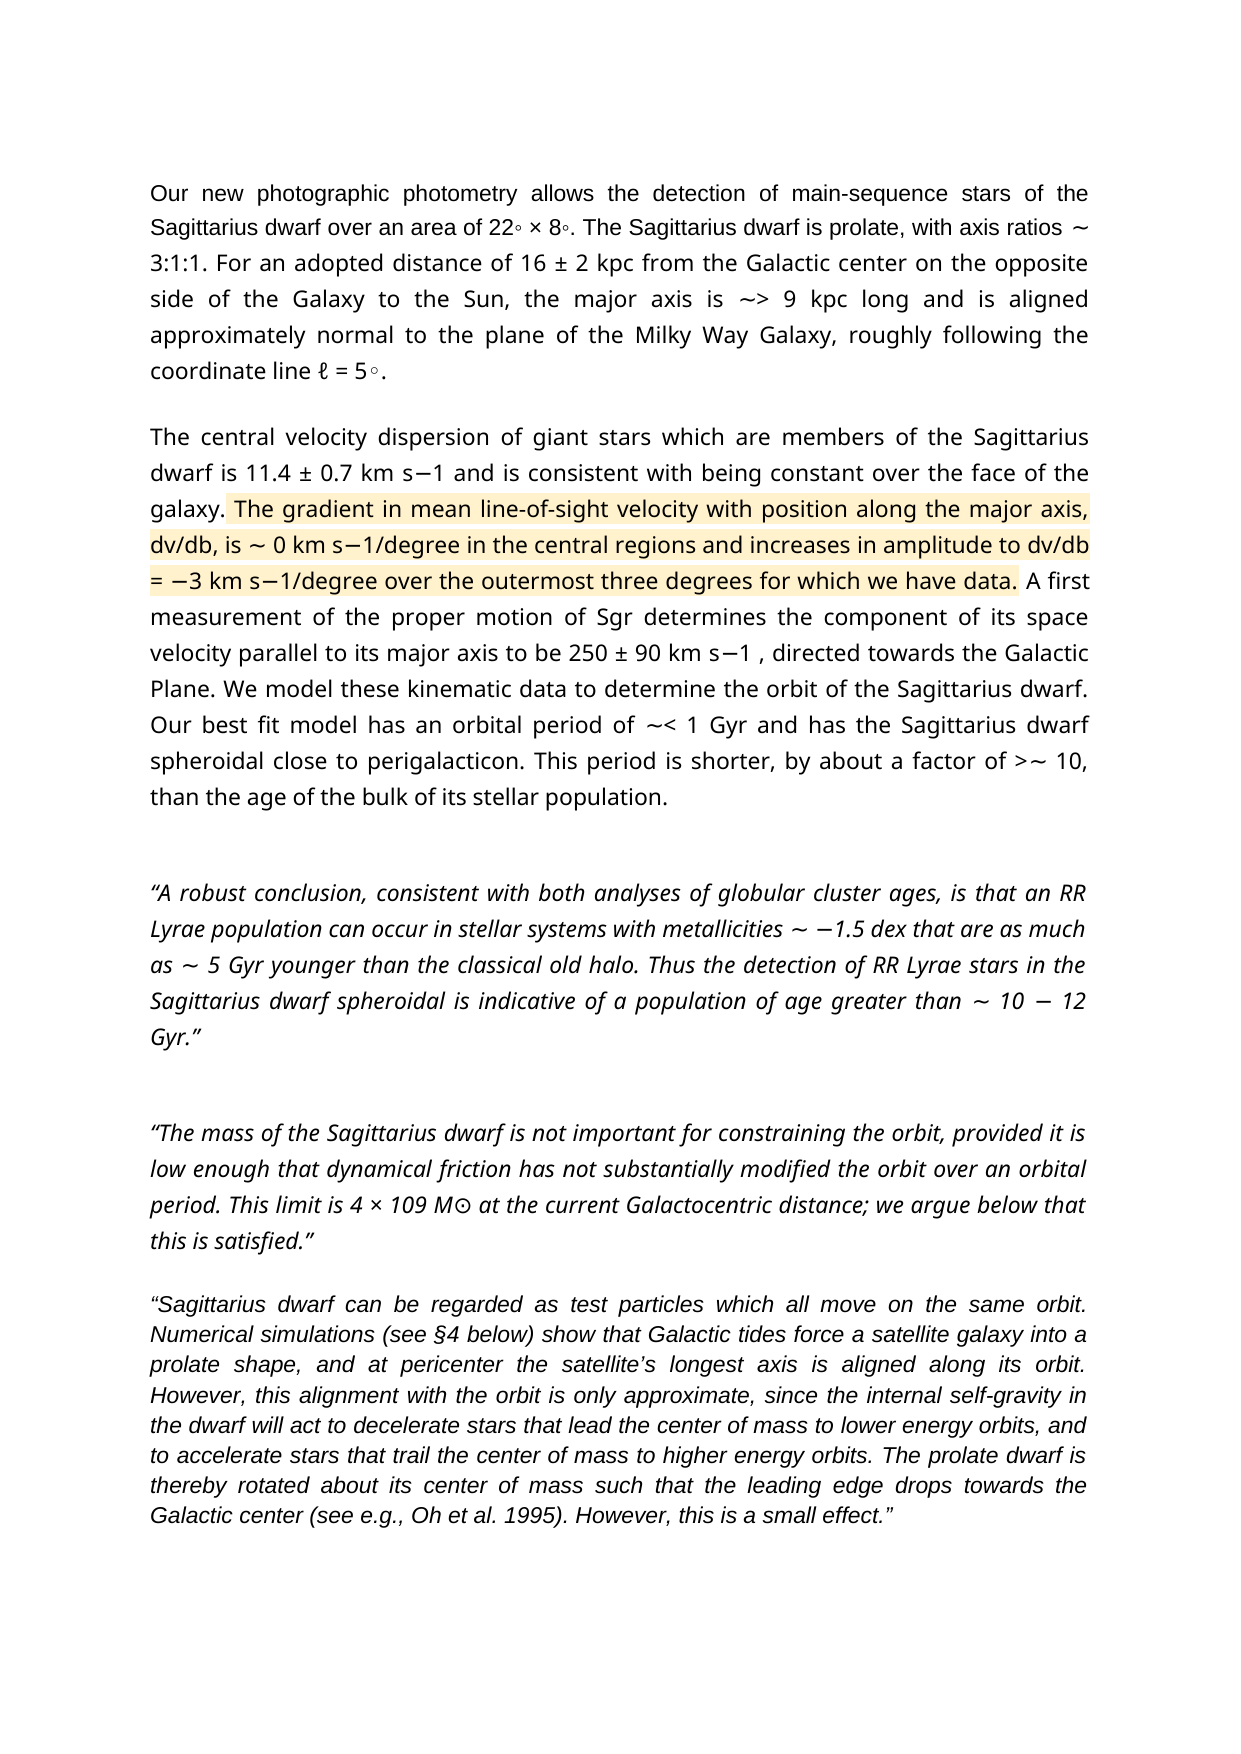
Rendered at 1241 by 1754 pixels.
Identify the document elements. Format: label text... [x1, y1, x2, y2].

text “A robust conclusion, consistent with both analyses of globular cluster ages, is that an RR Lyrae population can occur in stellar systems with metallicities ∼ −1.5 dex that are as much as ∼ 5 Gyr younger than the classical old halo. Thus the detection of RR Lyrae stars in the Sagittarius dwarf spheroidal is indicative of a population of age greater than ∼ 10 − 12 Gyr.” [150, 877, 1090, 1052]
text “The mass of the Sagittarius dwarf is not important for constraining the orbit, provided it is low enough that dynamical friction has not substantially modified the orbit over an orbital period. This limit is 4 × 109 M⊙ at the current Galactocentric distance; we argue below that this is satisfied.” [150, 1117, 1090, 1256]
text The central velocity dispersion of giant stars which are members of the Sagittarius dwarf is 11.4 ± 0.7 km s−1 and is consistent with being constant over the face of the galaxy. The gradient in mean line-of-sight velocity with position along the major axis, dv/db, is ∼ 0 km s−1/degree in the central regions and increases in amplitude to dv/db = −3 km s−1/degree over the outermost three degrees for which we have data. A first measurement of the proper motion of Sgr determines the component of its space velocity parallel to its major axis to be 250 ± 90 km s−1 , directed towards the Galactic Plane. We model these kinematic data to determine the orbit of the Sagittarius dwarf. Our best fit model has an orbital period of ∼< 1 Gyr and has the Sagittarius dwarf spheroidal close to perigalacticon. This period is shorter, by about a factor of >∼ 10, than the age of the bulk of its stellar population. [150, 421, 1090, 529]
text The central velocity dispersion of giant stars which are members of the Sagittarius dwarf is 11.4 ± 0.7 km s−1 and is consistent with being constant over the face of the galaxy. The gradient in mean line-of-sight velocity with position along the major axis, dv/db, is ∼ 0 km s−1/degree in the central regions and increases in amplitude to dv/db = −3 km s−1/degree over the outermost three degrees for which we have data. A first measurement of the proper motion of Sgr determines the component of its space velocity parallel to its major axis to be 250 ± 90 km s−1 , directed towards the Galactic Plane. We model these kinematic data to determine the orbit of the Sagittarius dwarf. Our best fit model has an orbital period of ∼< 1 Gyr and has the Sagittarius dwarf spheroidal close to perigalacticon. This period is shorter, by about a factor of >∼ 10, than the age of the bulk of its stellar population. [150, 560, 1090, 812]
text “Sagittarius dwarf can be regarded as test particles which all move on the same orbit. Numerical simulations (see §4 below) show that Galactic tides force a satellite galaxy into a prolate shape, and at pericenter the satellite’s longest axis is aligned along its orbit. However, this alignment with the orbit is only approximate, since the internal self-gravity in the dwarf will act to decelerate stars that lead the center of mass to lower energy orbits, and to accelerate stars that trail the center of mass to higher energy orbits. The prolate dwarf is thereby rotated about its center of mass such that the leading edge drops towards the Galactic center (see e.g., Oh et al. 1995). However, this is a small effect.” [150, 1291, 1090, 1529]
text Our new photographic photometry allows the detection of main-sequence stars of the Sagittarius dwarf over an area of 22◦ × 8◦. The Sagittarius dwarf is prolate, with axis ratios ∼ 3:1:1. For an adopted distance of 16 ± 2 kpc from the Galactic center on the opposite side of the Galaxy to the Sun, the major axis is ∼> 9 kpc long and is aligned approximately normal to the plane of the Milky Way Galaxy, roughly following the coordinate line ℓ = 5◦. [150, 180, 1090, 386]
